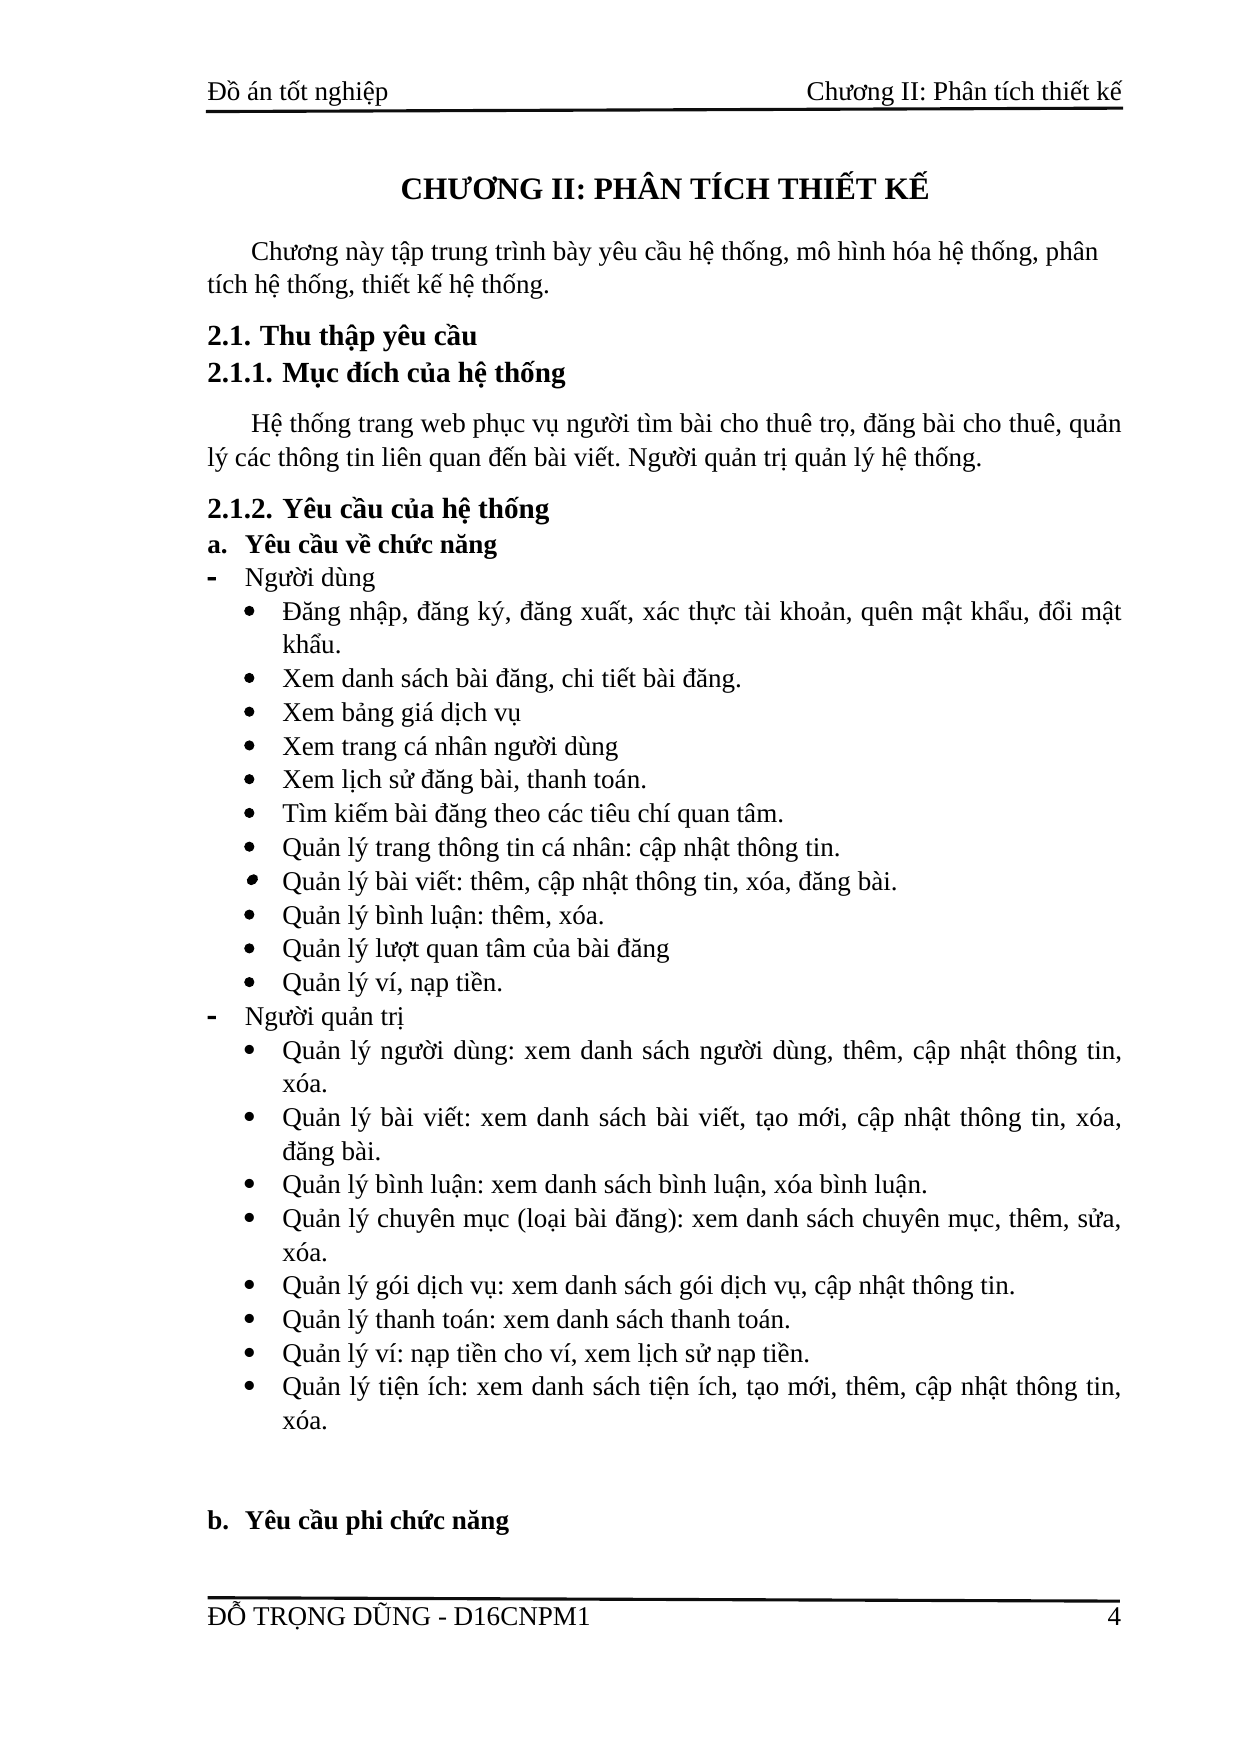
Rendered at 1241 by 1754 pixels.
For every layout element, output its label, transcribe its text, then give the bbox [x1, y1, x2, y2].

list Xem danh sách bài đăng, chi tiết bài đăng. [244, 662, 1123, 693]
list Người quản trị [207, 1000, 1123, 1031]
list Người dùng [207, 561, 1123, 592]
list Thu thập yêu cầu [207, 318, 1123, 352]
list Quản lý bài viết: thêm, cập nhật thông tin, xóa, đăng bài. [244, 865, 1123, 896]
list Xem trang cá nhân người dùng [244, 730, 1123, 761]
list Quản lý bình luận: thêm, xóa. [244, 899, 1123, 930]
list Quản lý trang thông tin cá nhân: cập nhật thông tin. [244, 831, 1123, 862]
list Đăng nhập, đăng ký, đăng xuất, xác thực tài khoản, quên mật khẩu, đổi mật khẩu. [244, 595, 1123, 660]
list Quản lý ví: nạp tiền cho ví, xem lịch sử nạp tiền. [244, 1337, 1123, 1368]
list Mục đích của hệ thống [207, 355, 1123, 389]
list Quản lý chuyên mục (loại bài đăng): xem danh sách chuyên mục, thêm, sửa, xóa. [244, 1202, 1123, 1267]
subtitle : PHÂN TÍCH THIẾT KẾ [207, 170, 1123, 206]
list Quản lý ví, nạp tiền. [244, 966, 1123, 998]
list Quản lý gói dịch vụ: xem danh sách gói dịch vụ, cập nhật thông tin. [244, 1269, 1123, 1300]
list Quản lý người dùng: xem danh sách người dùng, thêm, cập nhật thông tin, xóa. [244, 1034, 1123, 1099]
list Quản lý lượt quan tâm của bài đăng [244, 933, 1123, 964]
list Quản lý thanh toán: xem danh sách thanh toán. [244, 1303, 1123, 1334]
list Yêu cầu phi chức năng [207, 1504, 1123, 1536]
list Tìm kiếm bài đăng theo các tiêu chí quan tâm. [244, 797, 1123, 828]
text Chương này tập trung trình bày yêu cầu hệ thống, mô hình hóa hệ thống, phân tích hệ thống, thiết kế hệ thống. [207, 234, 1123, 299]
list Xem bảng giá dịch vụ [244, 696, 1123, 727]
list Quản lý bài viết: xem danh sách bài viết, tạo mới, cập nhật thông tin, xóa, đăng bài. [244, 1101, 1123, 1166]
list Xem lịch sử đăng bài, thanh toán. [244, 763, 1123, 795]
text Hệ thống trang web phục vụ người tìm bài cho thuê trọ, đăng bài cho thuê, quản lý các thông tin liên quan đến bài viết. Người quản trị quản lý hệ thống. [207, 407, 1123, 472]
list Quản lý bình luận: xem danh sách bình luận, xóa bình luận. [244, 1168, 1123, 1199]
list Yêu cầu về chức năng [207, 528, 1123, 559]
list Quản lý tiện ích: xem danh sách tiện ích, tạo mới, thêm, cập nhật thông tin, xóa. [244, 1370, 1123, 1435]
list Yêu cầu của hệ thống [207, 491, 1123, 524]
